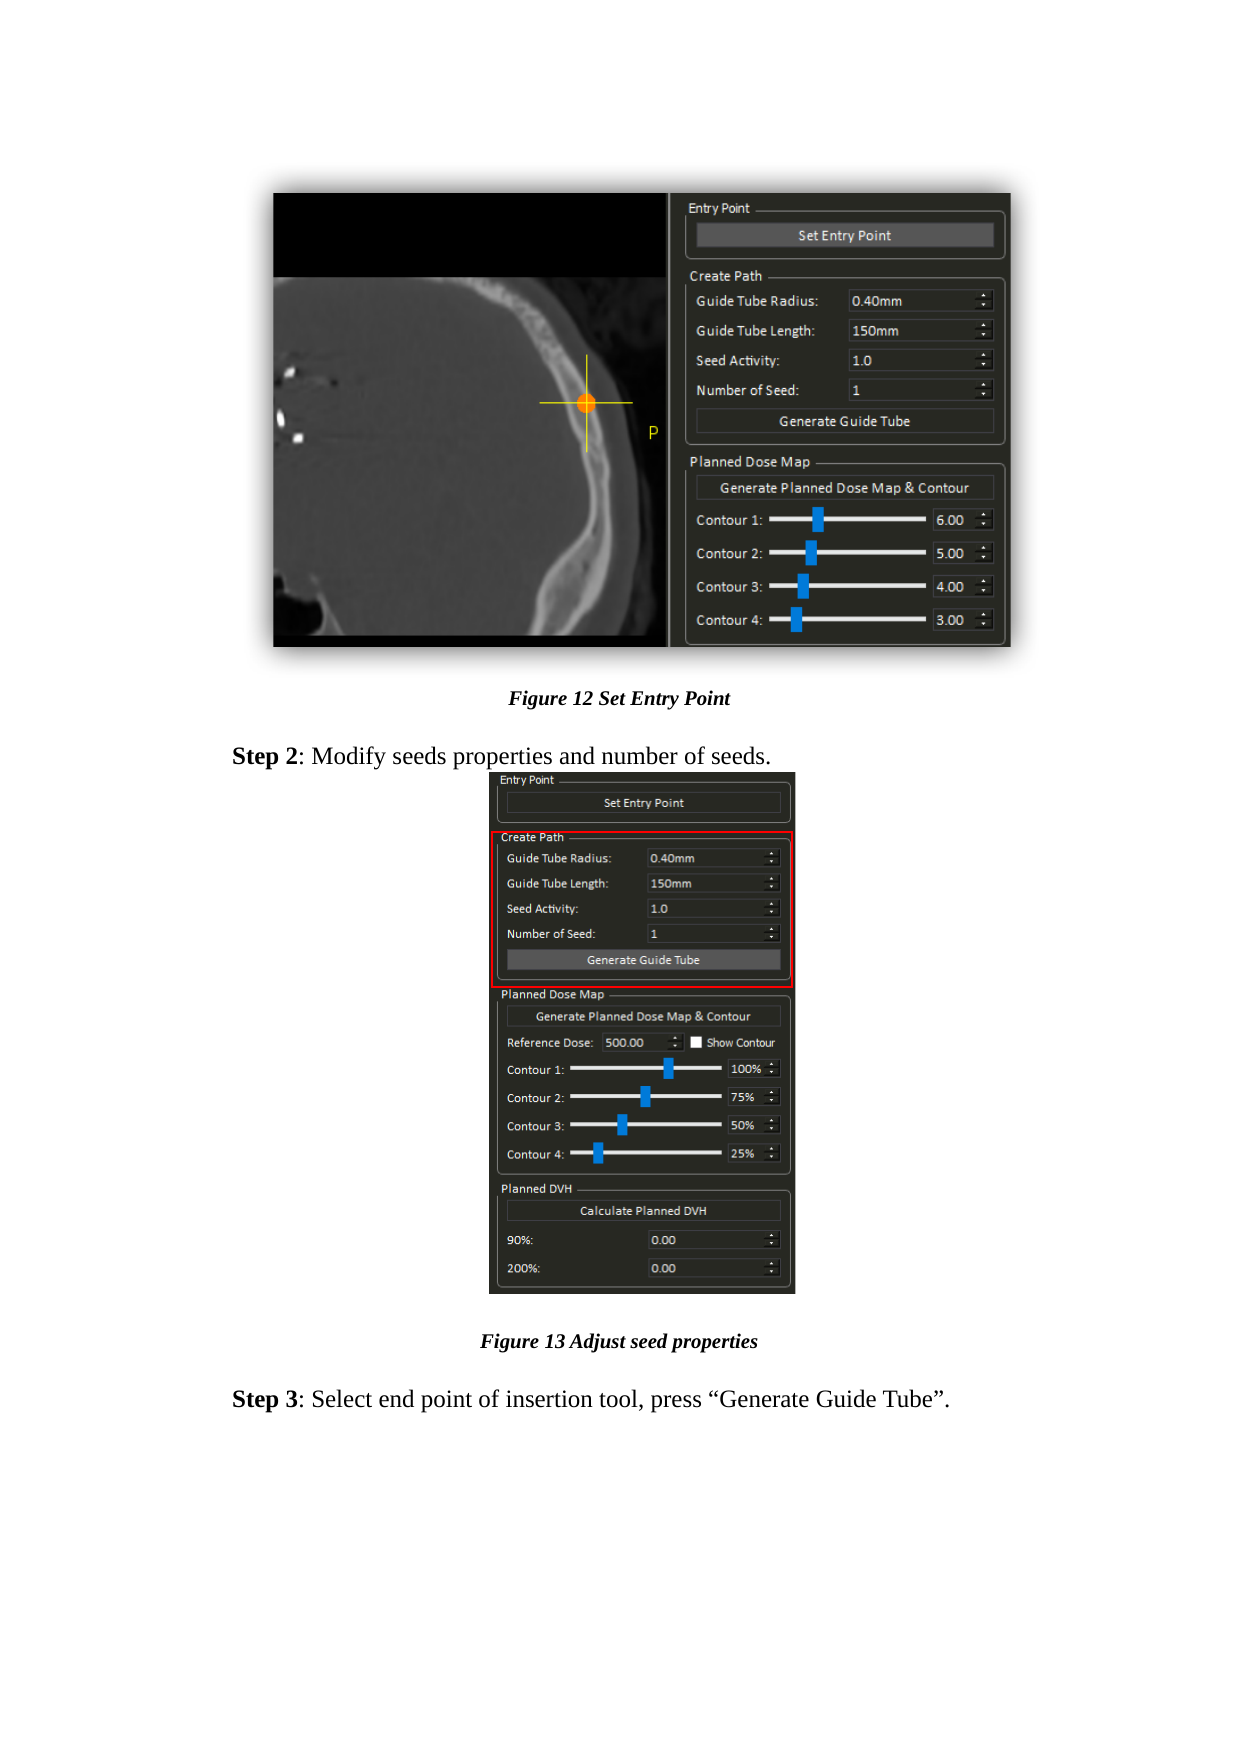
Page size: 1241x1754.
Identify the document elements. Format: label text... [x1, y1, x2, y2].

picture [489, 772, 796, 1294]
text Step 2: Modify seeds properties and number of seeds. [232, 739, 1053, 772]
picture [273, 193, 1011, 647]
text Step 3: Select end point of insertion tool, press “Generate Guide Tube”. [232, 1382, 1053, 1414]
